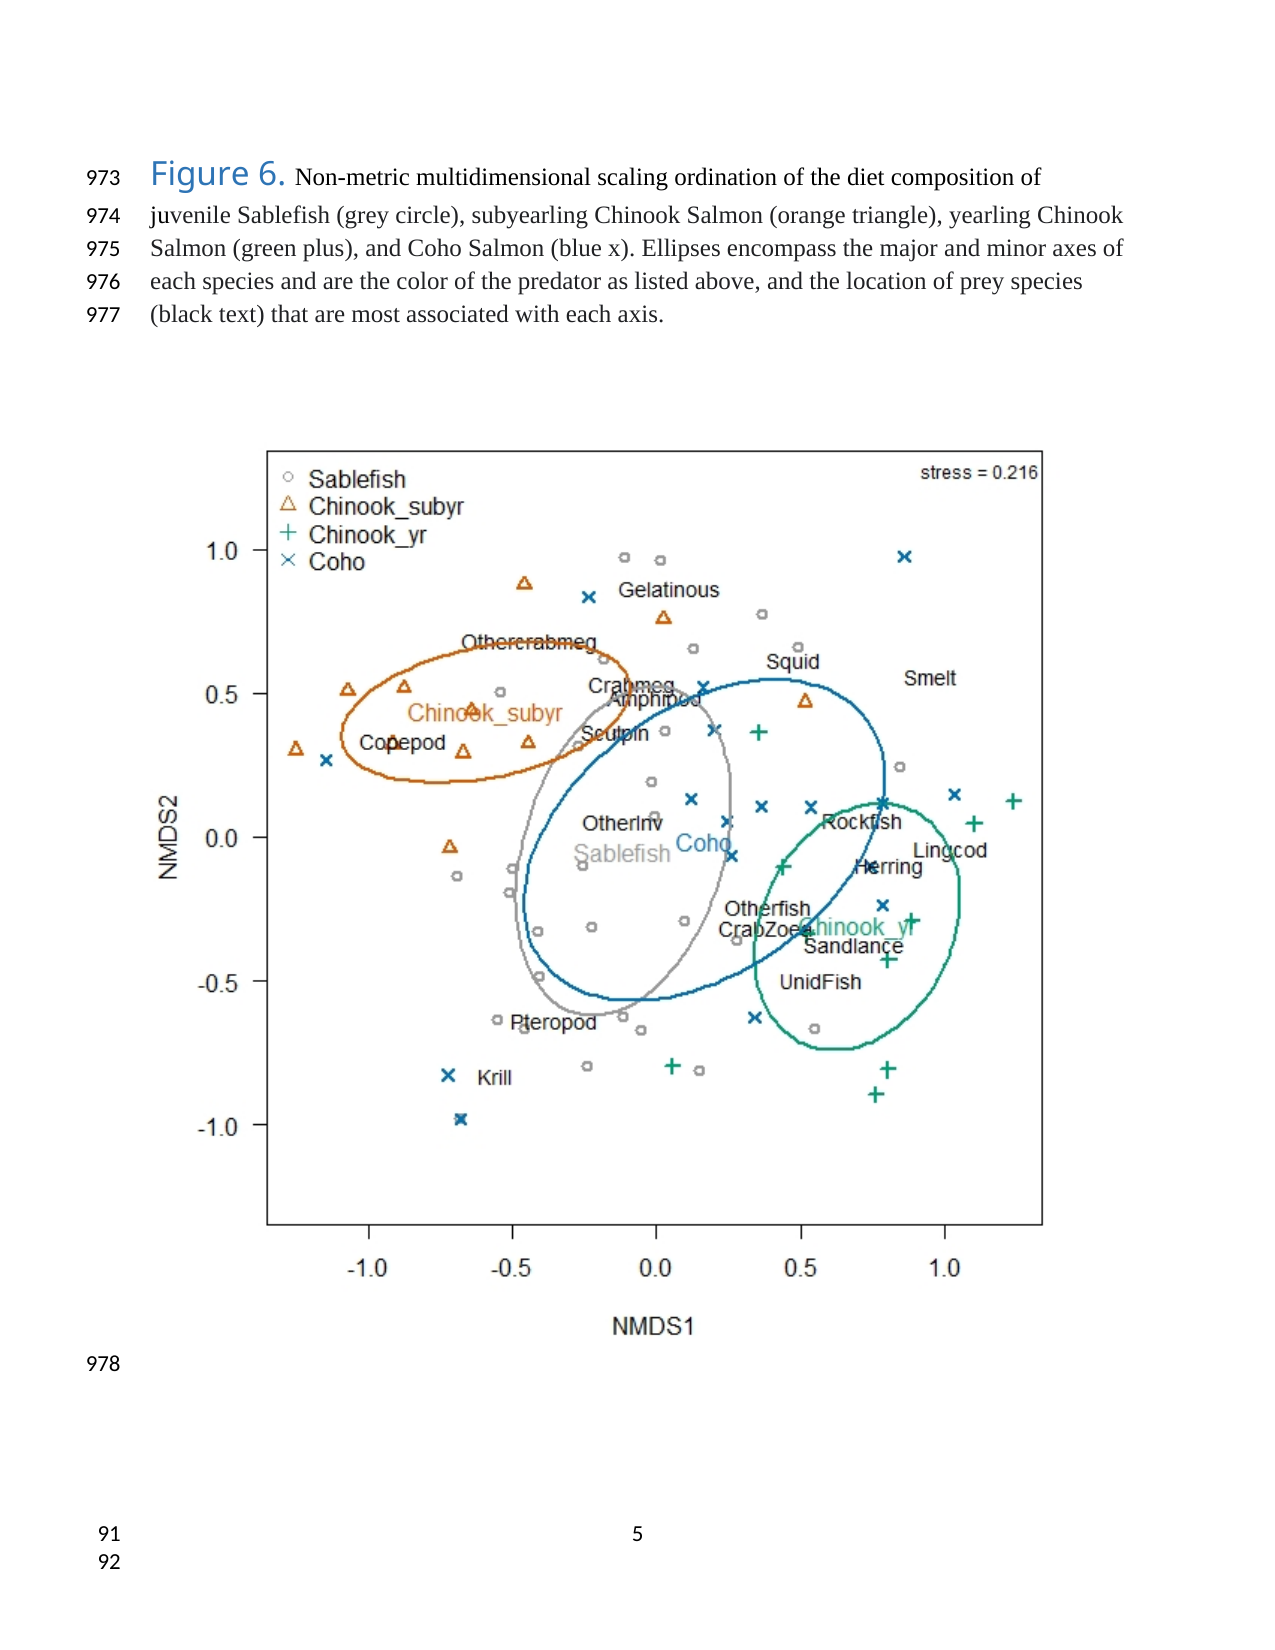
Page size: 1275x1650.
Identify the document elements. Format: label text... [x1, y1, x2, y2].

picture [150, 334, 1103, 1371]
